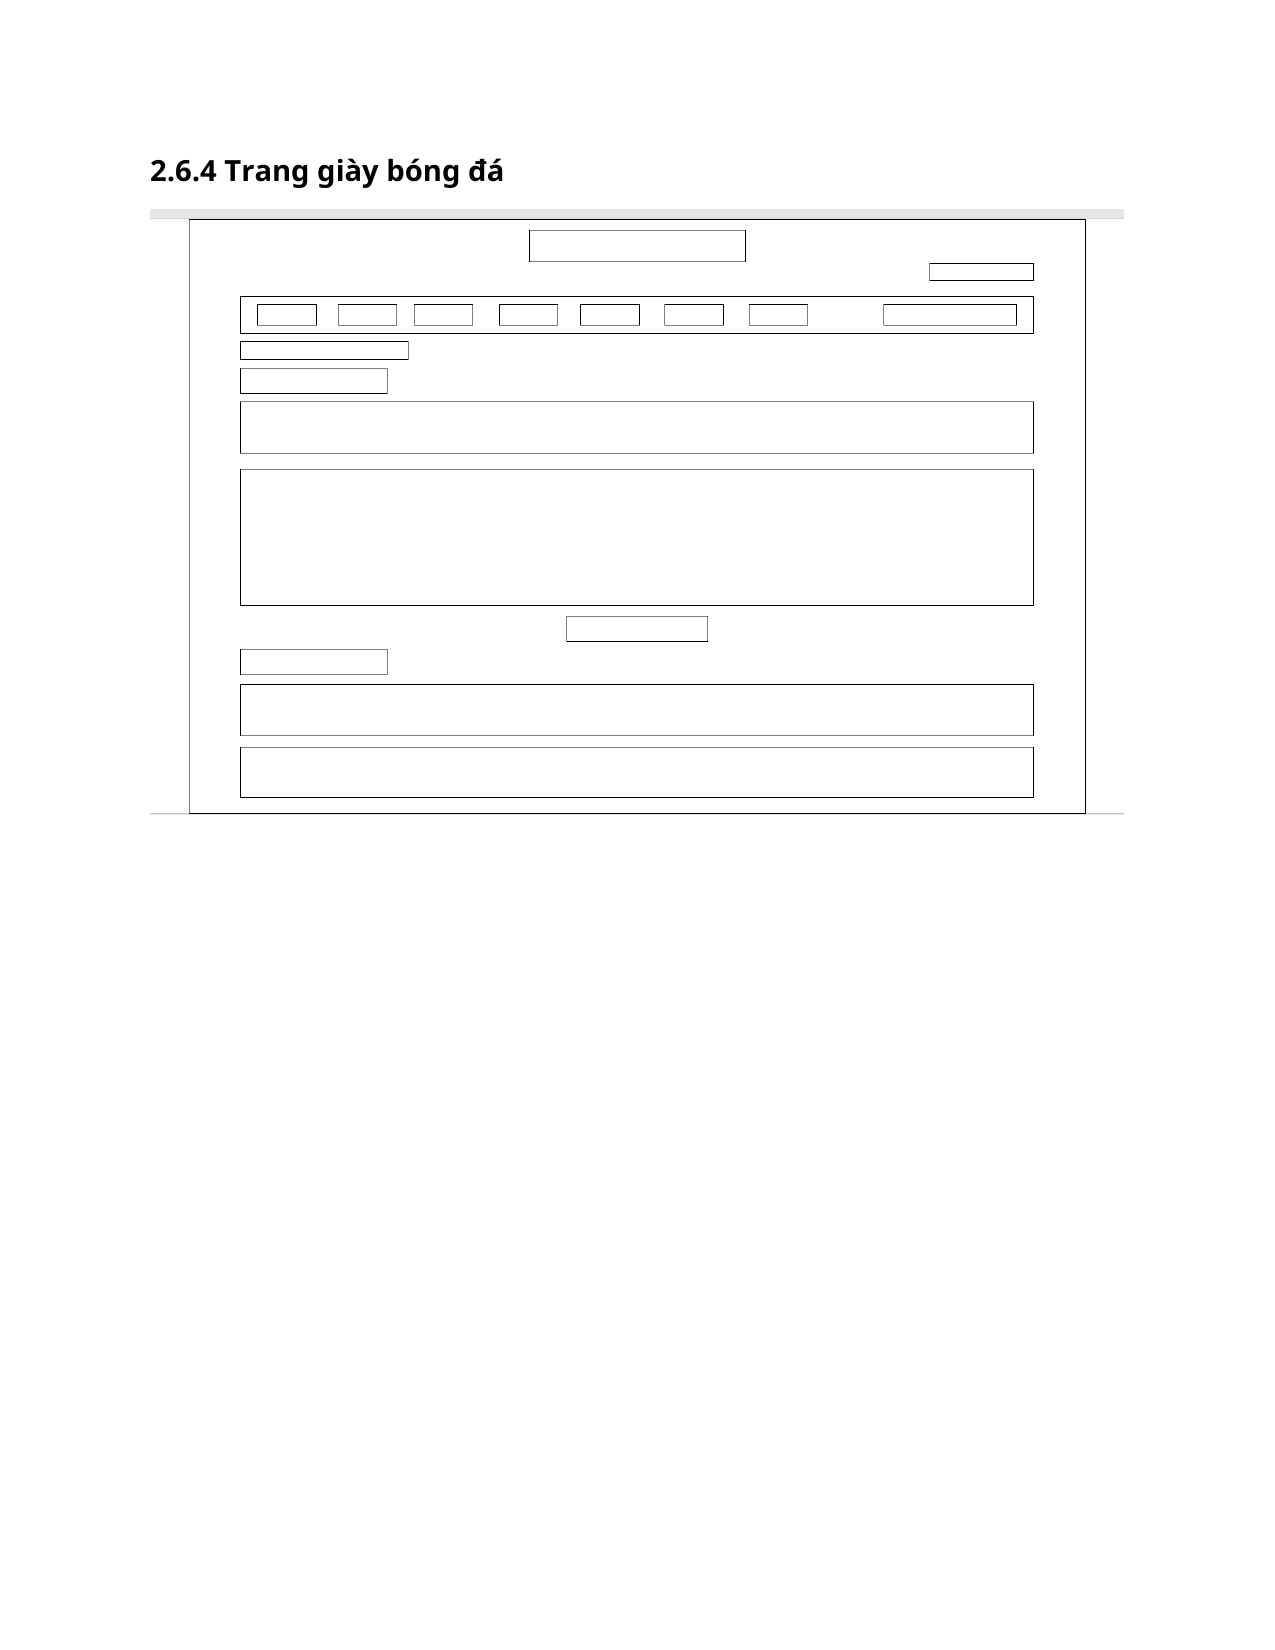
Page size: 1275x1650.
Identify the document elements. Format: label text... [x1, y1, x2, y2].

subtitle 2.6.4 Trang giày bóng đá [150, 150, 1125, 190]
picture [150, 209, 1124, 815]
